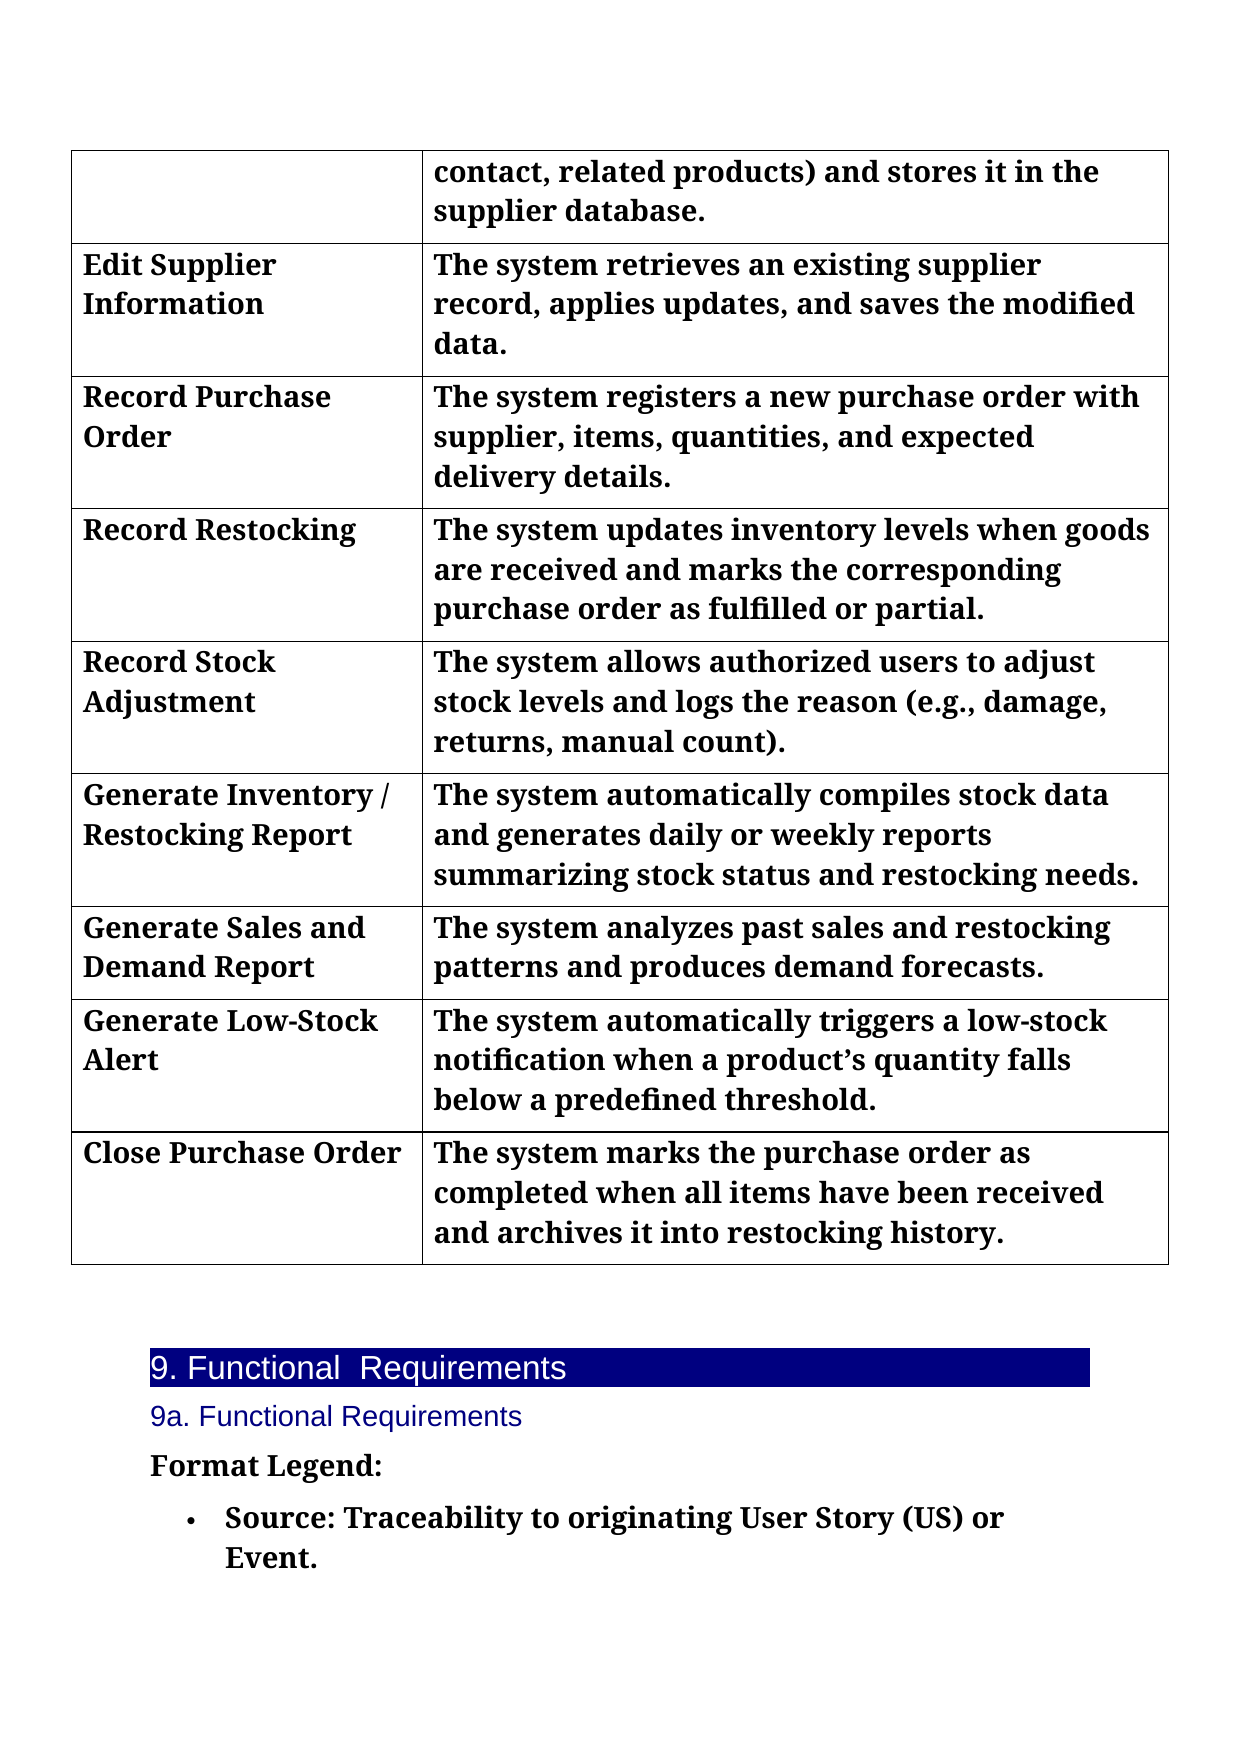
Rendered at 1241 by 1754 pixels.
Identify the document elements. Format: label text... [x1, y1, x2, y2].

table_cell Generate Low-Stock Alert [72, 1000, 422, 1131]
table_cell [72, 151, 422, 243]
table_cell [423, 151, 1168, 243]
table_cell The system automatically compiles stock data and generates daily or weekly reports summarizing stock status and restocking needs. [423, 774, 1168, 906]
table_cell Record Purchase Order [72, 377, 422, 508]
table_cell Record Restocking [72, 509, 422, 641]
table_cell The system automatically triggers a low-stock notification when a product’s quantity falls below a predefined threshold. [423, 1000, 1168, 1131]
table_cell The system retrieves an existing supplier record, applies updates, and saves the modified data. [423, 244, 1168, 376]
table_cell Generate Sales and Demand Report [72, 907, 422, 999]
list Source: Traceability to originating User Story (US) or Event. [187, 1498, 1090, 1577]
table_cell Close Purchase Order [72, 1133, 422, 1264]
table_cell Record Stock Adjustment [72, 642, 422, 773]
table_cell Generate Inventory / Restocking Report [72, 774, 422, 906]
table_cell The system allows authorized users to adjust stock levels and logs the reason (e.g., damage, returns, manual count). [423, 642, 1168, 773]
table_cell The system registers a new purchase order with supplier, items, quantities, and expected delivery details. [423, 377, 1168, 508]
table_cell The system marks the purchase order as completed when all items have been received and archives it into restocking history. [423, 1133, 1168, 1264]
table_cell The system updates inventory levels when goods are received and marks the corresponding purchase order as fulfilled or partial. [423, 509, 1168, 641]
table_cell The system analyzes past sales and restocking patterns and produces demand forecasts. [423, 907, 1168, 999]
text Format Legend: [150, 1445, 1090, 1485]
table_cell Edit Supplier Information [72, 244, 422, 376]
subtitle 9a. Functional Requirements [150, 1399, 1090, 1433]
subtitle 9. Functional Requirements [150, 1348, 1090, 1387]
